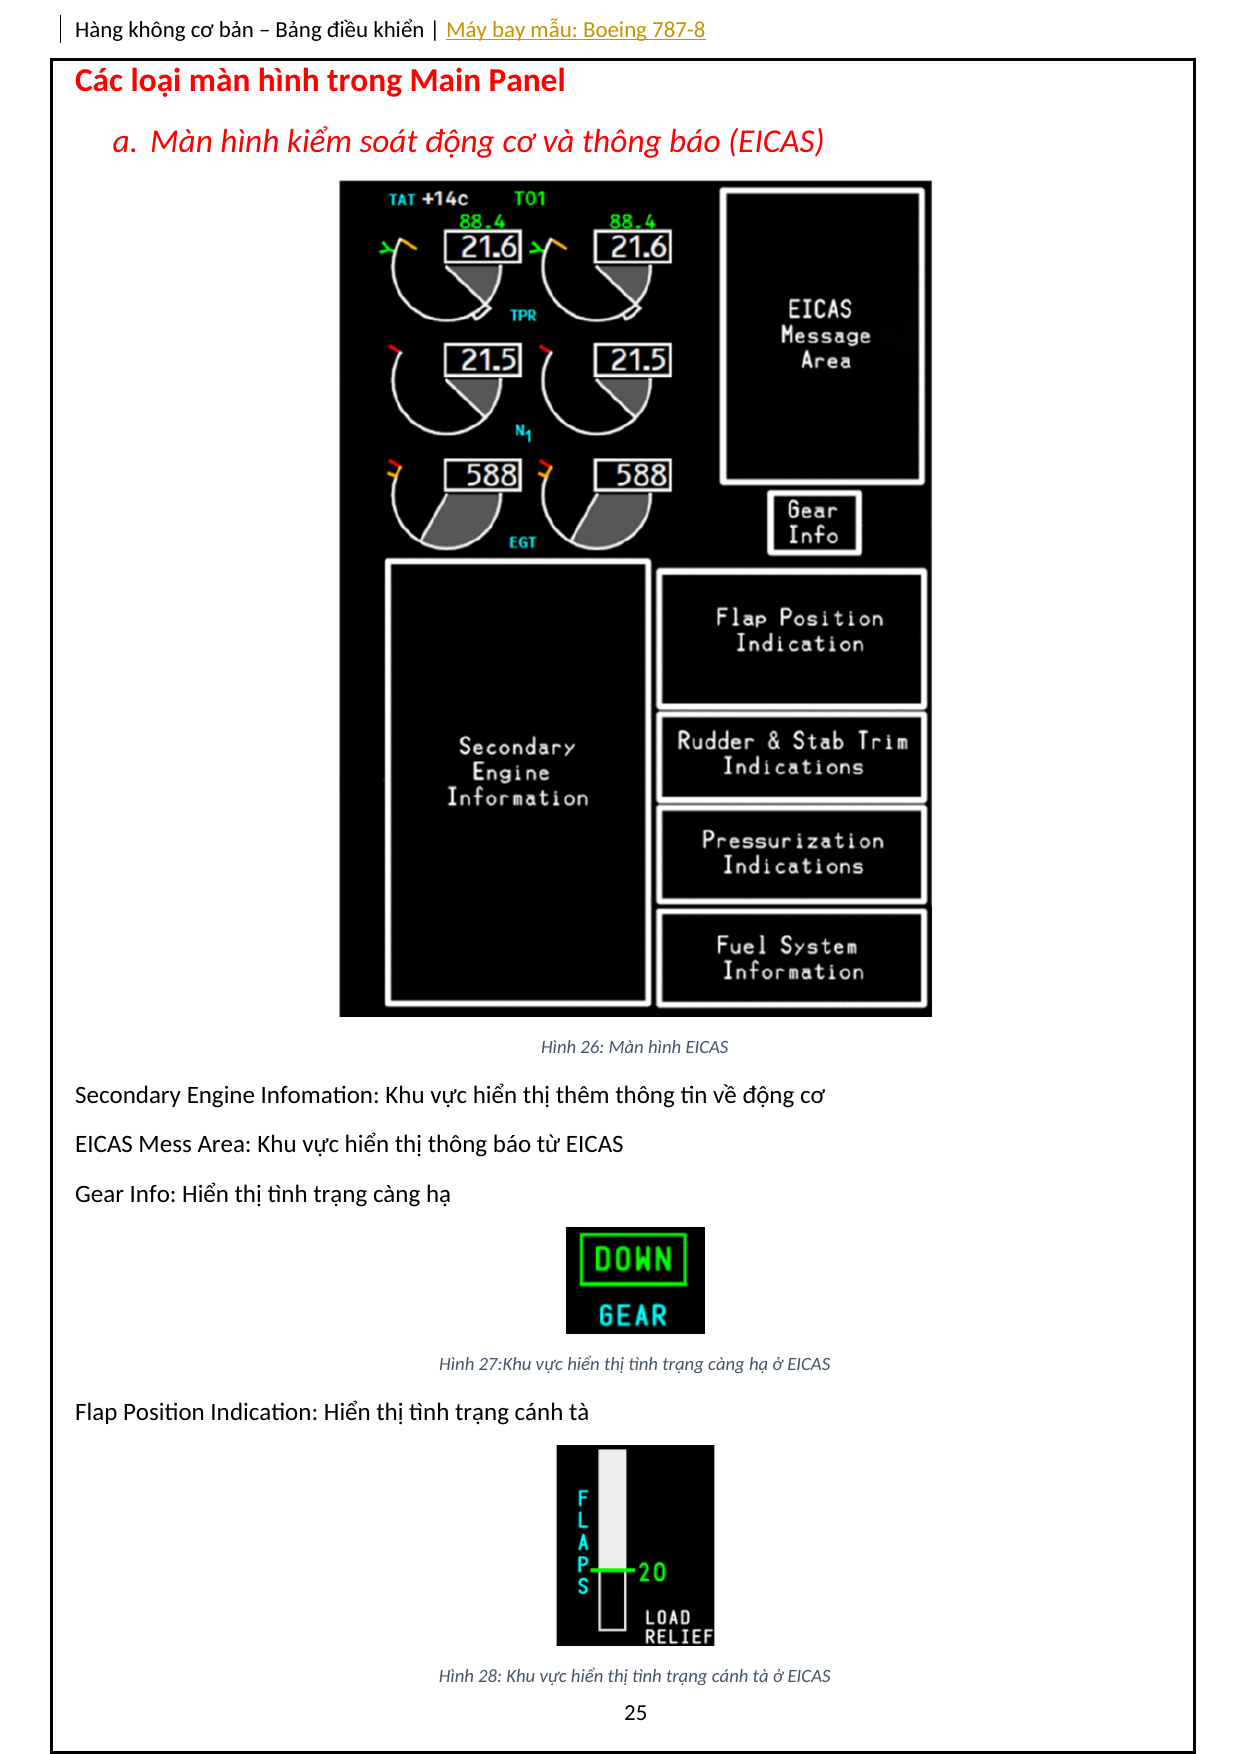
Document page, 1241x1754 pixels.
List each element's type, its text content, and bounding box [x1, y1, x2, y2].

text Hình 26: Màn hình EICAS [75, 1035, 1193, 1058]
picture [566, 1227, 705, 1334]
text EICAS Mess Area: Khu vực hiển thị thông báo từ EICAS [75, 1128, 1193, 1159]
text Flap Position Indication: Hiển thị tình trạng cánh tà [75, 1396, 1193, 1427]
text Secondary Engine Infomation: Khu vực hiển thị thêm thông tin về động cơ [75, 1079, 1193, 1109]
text Hình 27:Khu vực hiển thị tình trạng càng hạ ở EICAS [75, 1352, 1193, 1375]
text Các loại màn hình trong Main Panel [75, 61, 1193, 100]
list Màn hình kiểm soát động cơ và thông báo (EICAS) [112, 120, 1193, 161]
text Hình 28: Khu vực hiển thị tình trạng cánh tà ở EICAS [75, 1664, 1193, 1687]
picture [338, 180, 933, 1017]
picture [556, 1445, 715, 1646]
text Gear Info: Hiển thị tình trạng càng hạ [75, 1178, 1193, 1209]
